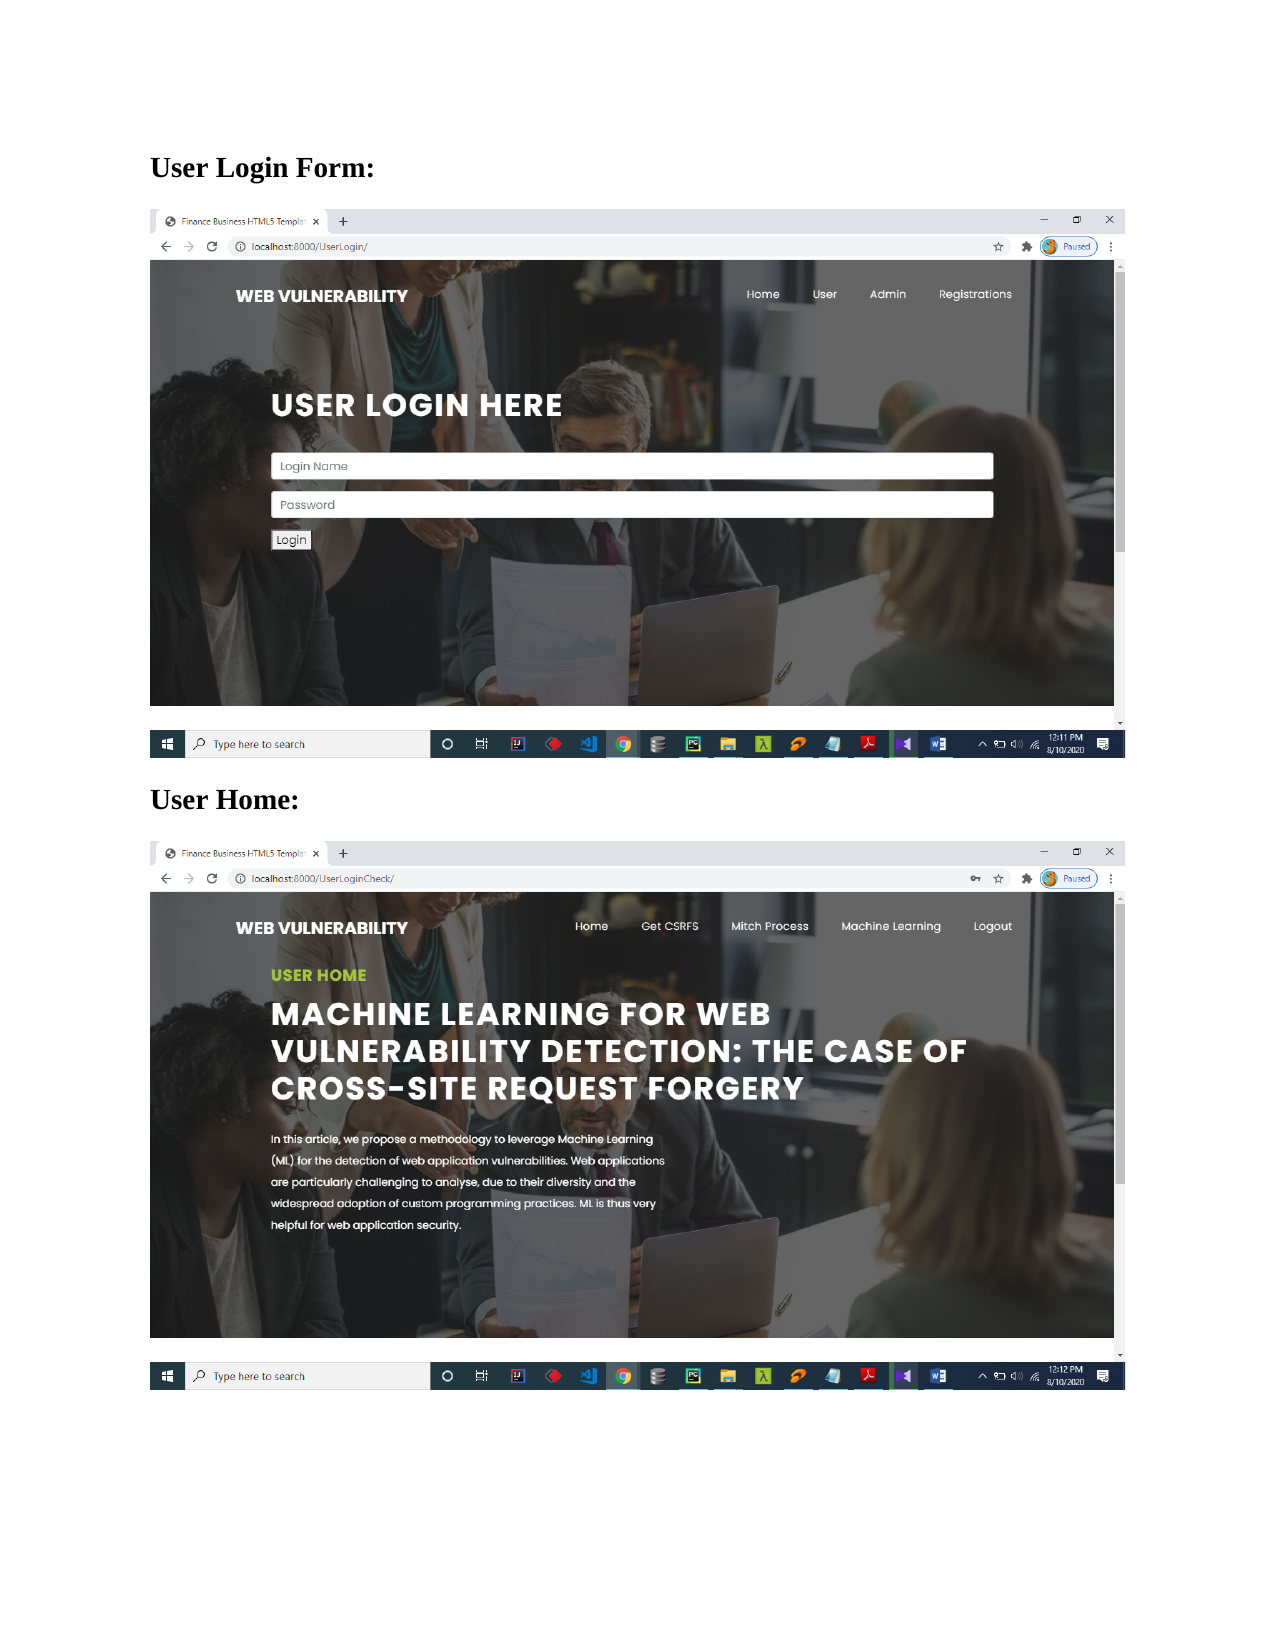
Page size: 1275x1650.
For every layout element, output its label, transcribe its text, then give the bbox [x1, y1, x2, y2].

text User Home: [150, 782, 1125, 816]
picture [150, 841, 1125, 1390]
text User Login Form: [150, 150, 1125, 183]
picture [150, 209, 1125, 758]
